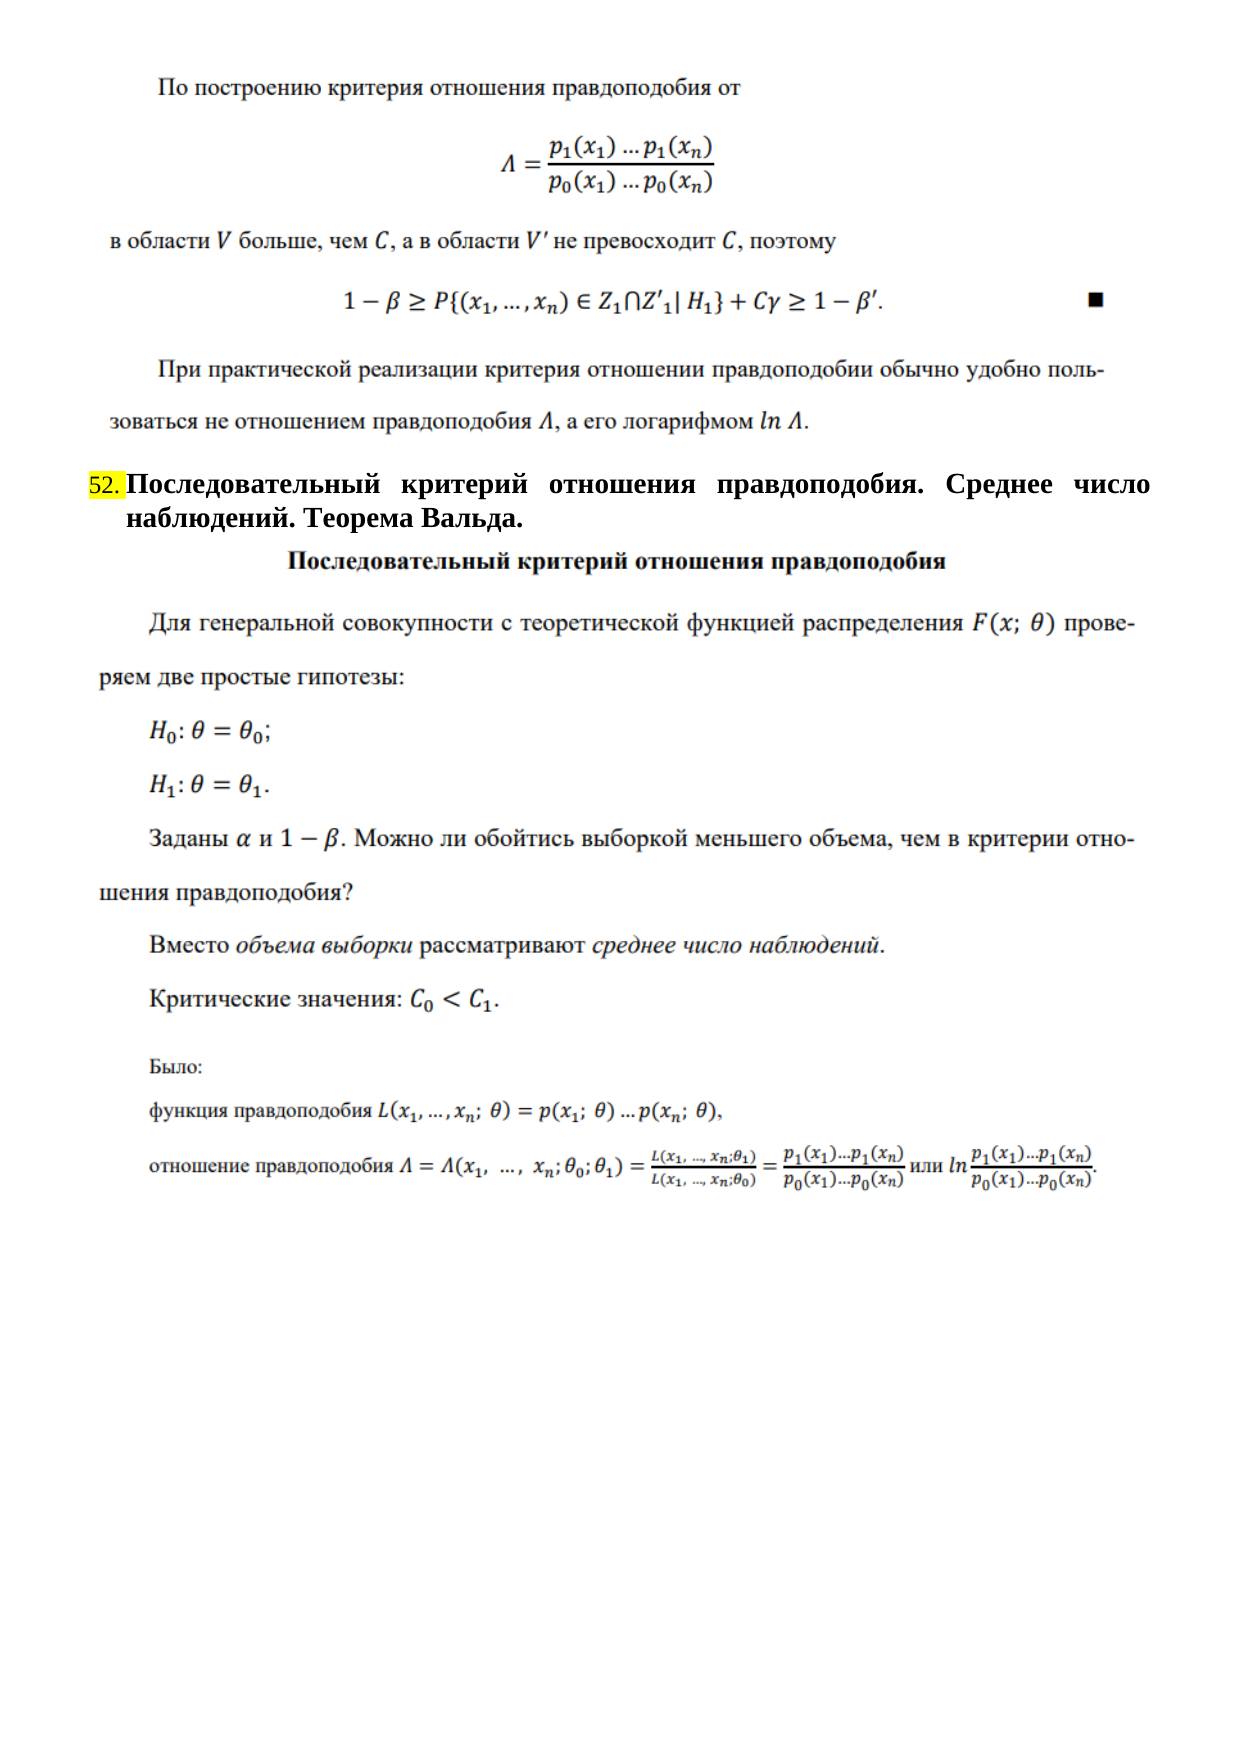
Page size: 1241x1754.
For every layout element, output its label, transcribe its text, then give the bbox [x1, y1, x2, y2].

list Последовательный критерий отношения правдоподобия. Среднее число наблюдений. Теорема Вальда. [89, 467, 1152, 533]
picture [88, 59, 1152, 467]
picture [88, 533, 1153, 1207]
